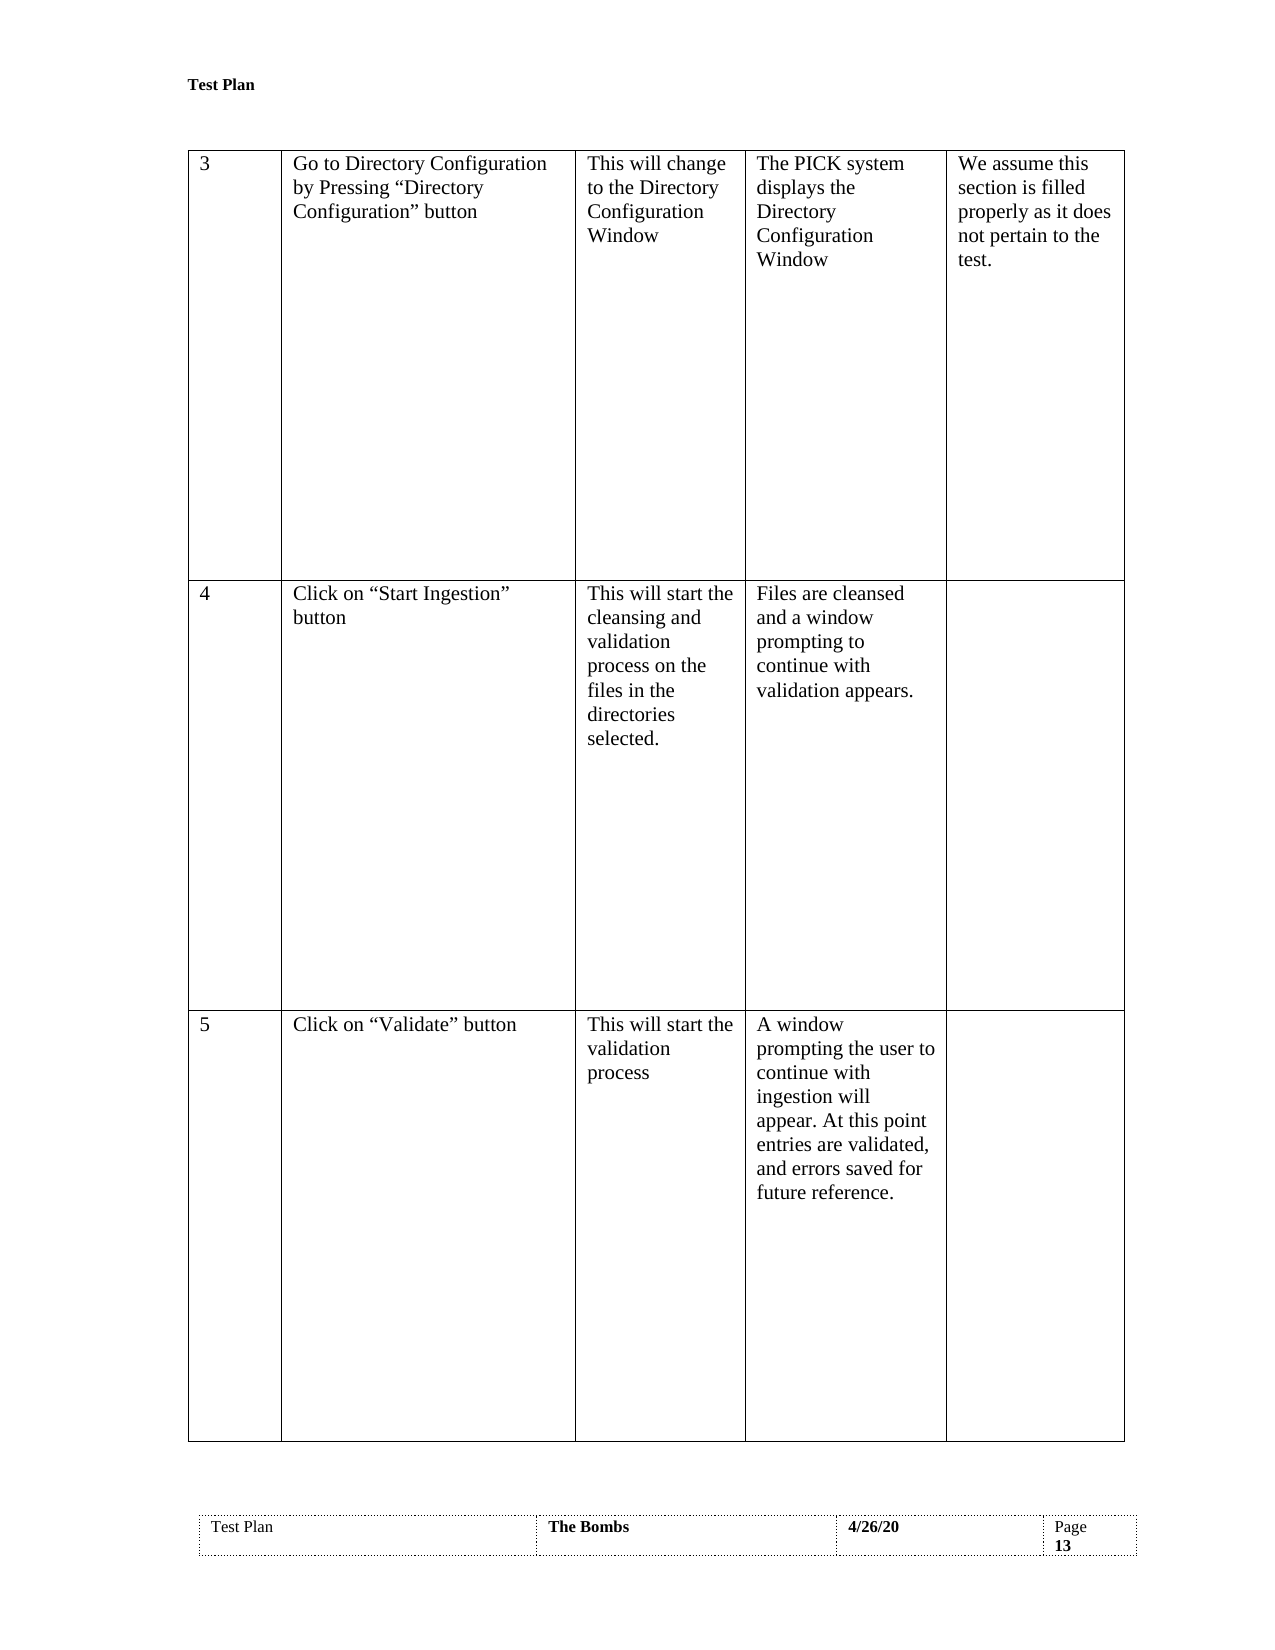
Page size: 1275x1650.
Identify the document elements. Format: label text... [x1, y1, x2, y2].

table_cell Files are cleansed and a window prompting to continue with validation appears. [746, 581, 946, 1010]
table_cell This will change to the Directory Configuration Window [576, 151, 745, 580]
table_cell Click on “Validate” button [282, 1011, 575, 1441]
table_cell This will start the cleansing and validation process on the files in the directories selected. [576, 581, 745, 1010]
table_cell 3 [189, 151, 281, 580]
table_cell This will start the validation process [576, 1011, 745, 1441]
table_cell We assume this section is filled properly as it does not pertain to the test. [947, 151, 1124, 580]
table_cell The PICK system displays the Directory Configuration Window [746, 151, 946, 580]
table_cell 4 [189, 581, 281, 1010]
table_cell Go to Directory Configuration by Pressing “Directory Configuration” button [282, 151, 575, 580]
table_cell A window prompting the user to continue with ingestion will appear. At this point entries are validated, and errors saved for future reference. [746, 1011, 946, 1441]
table_cell [947, 1011, 1124, 1441]
table_cell Click on “Start Ingestion” button [282, 581, 575, 1010]
table_cell [947, 581, 1124, 1010]
table_cell 5 [189, 1011, 281, 1441]
